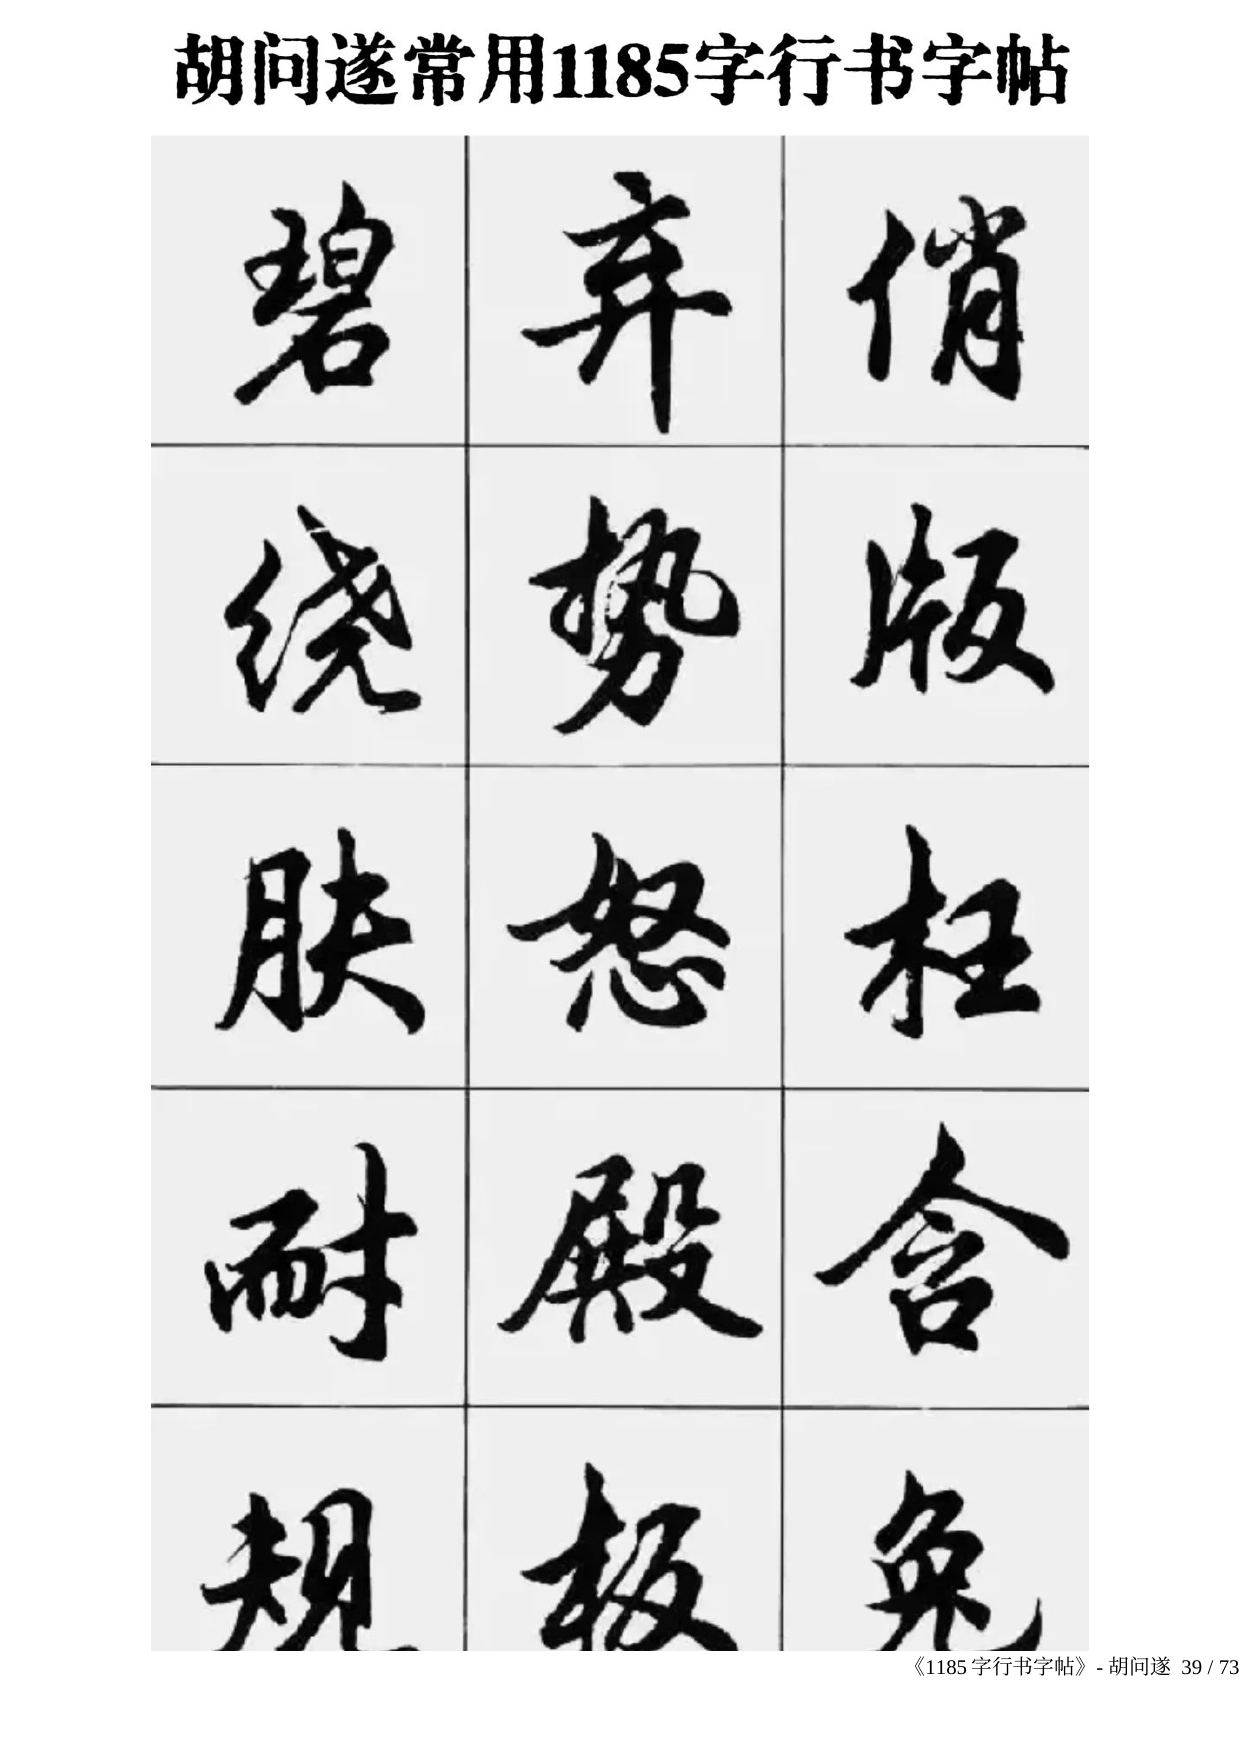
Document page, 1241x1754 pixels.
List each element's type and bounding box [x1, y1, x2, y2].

picture [151, 1, 1090, 1651]
